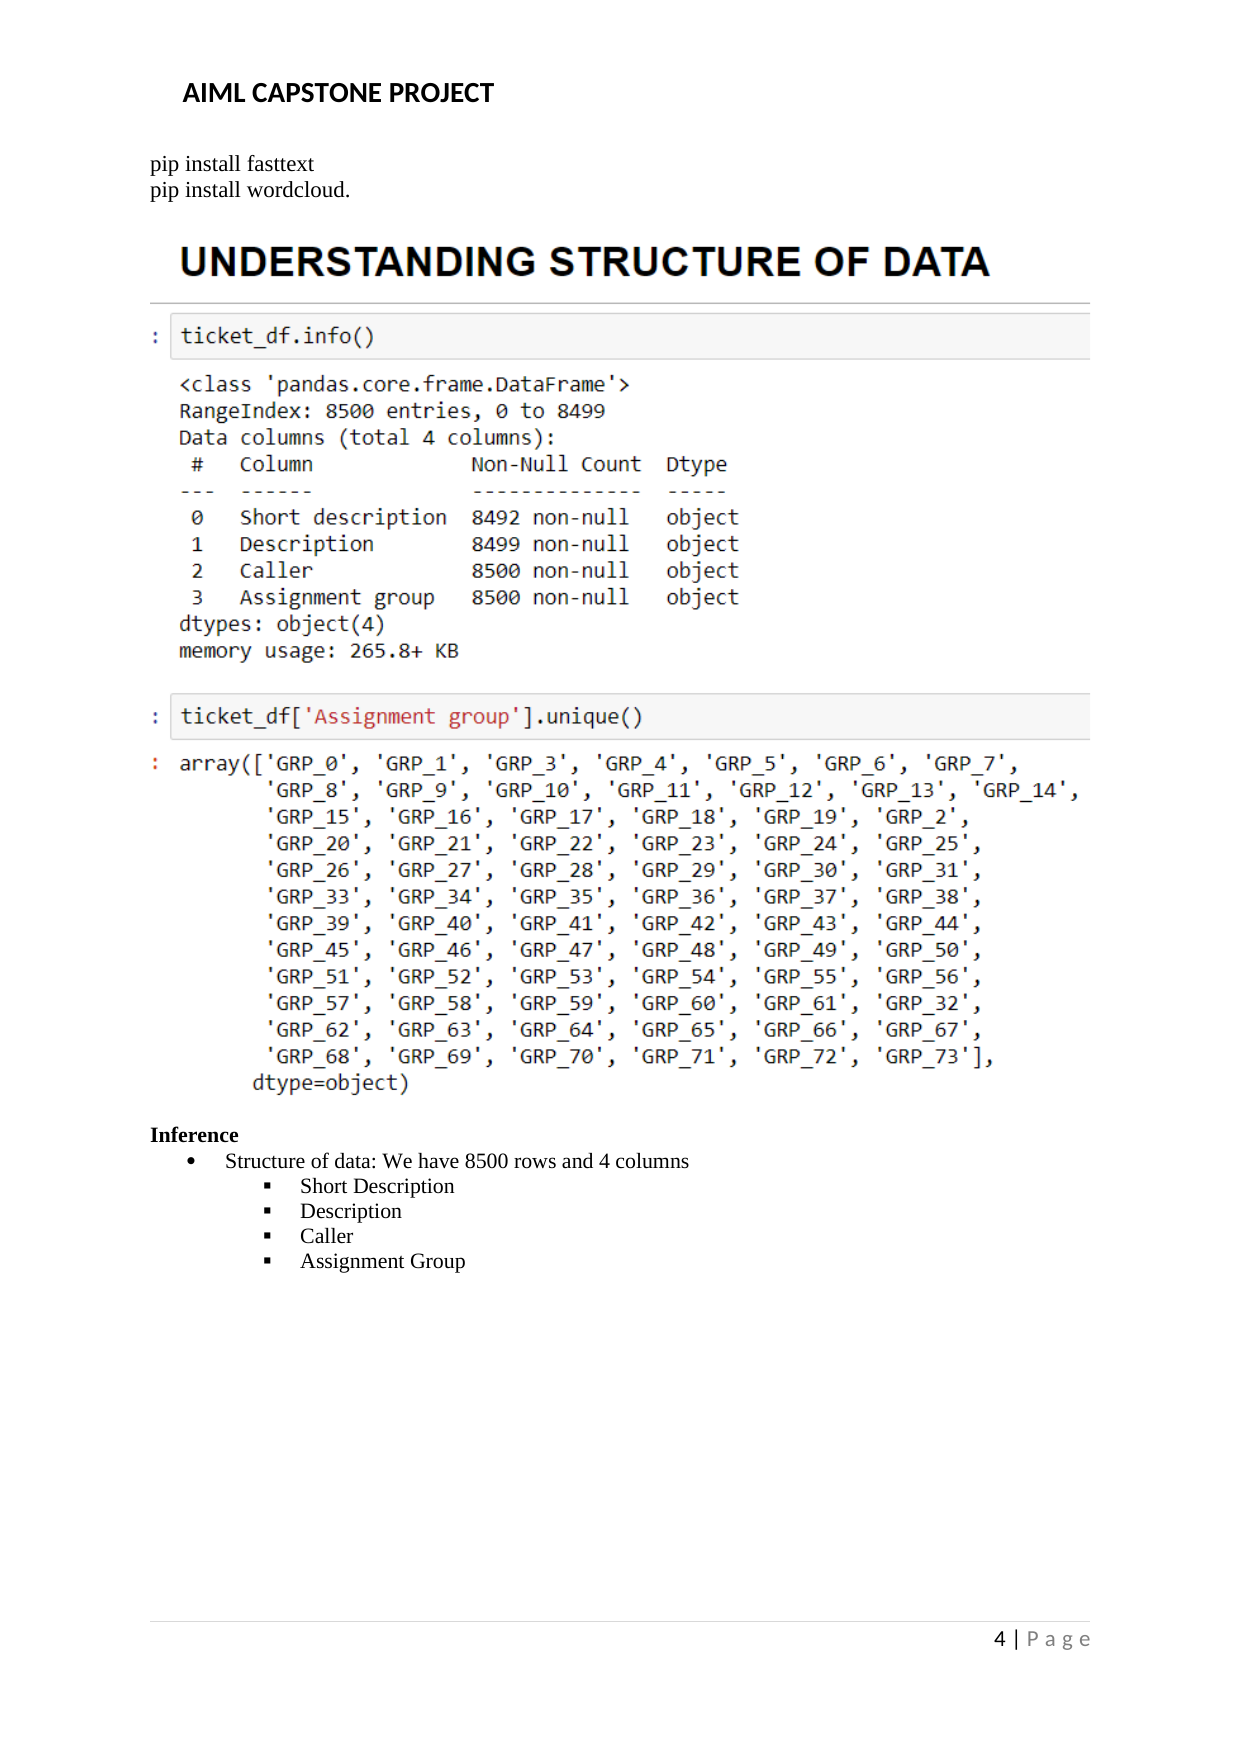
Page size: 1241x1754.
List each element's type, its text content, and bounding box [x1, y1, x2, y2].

list Description [262, 1198, 1090, 1223]
list Structure of data: We have 8500 rows and 4 columns [187, 1148, 1090, 1173]
list Assignment Group [262, 1248, 1090, 1274]
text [150, 150, 1090, 203]
text Inference [150, 1123, 1090, 1148]
list Short Description [262, 1173, 1090, 1198]
list Caller [262, 1223, 1090, 1248]
picture [150, 229, 1091, 1123]
